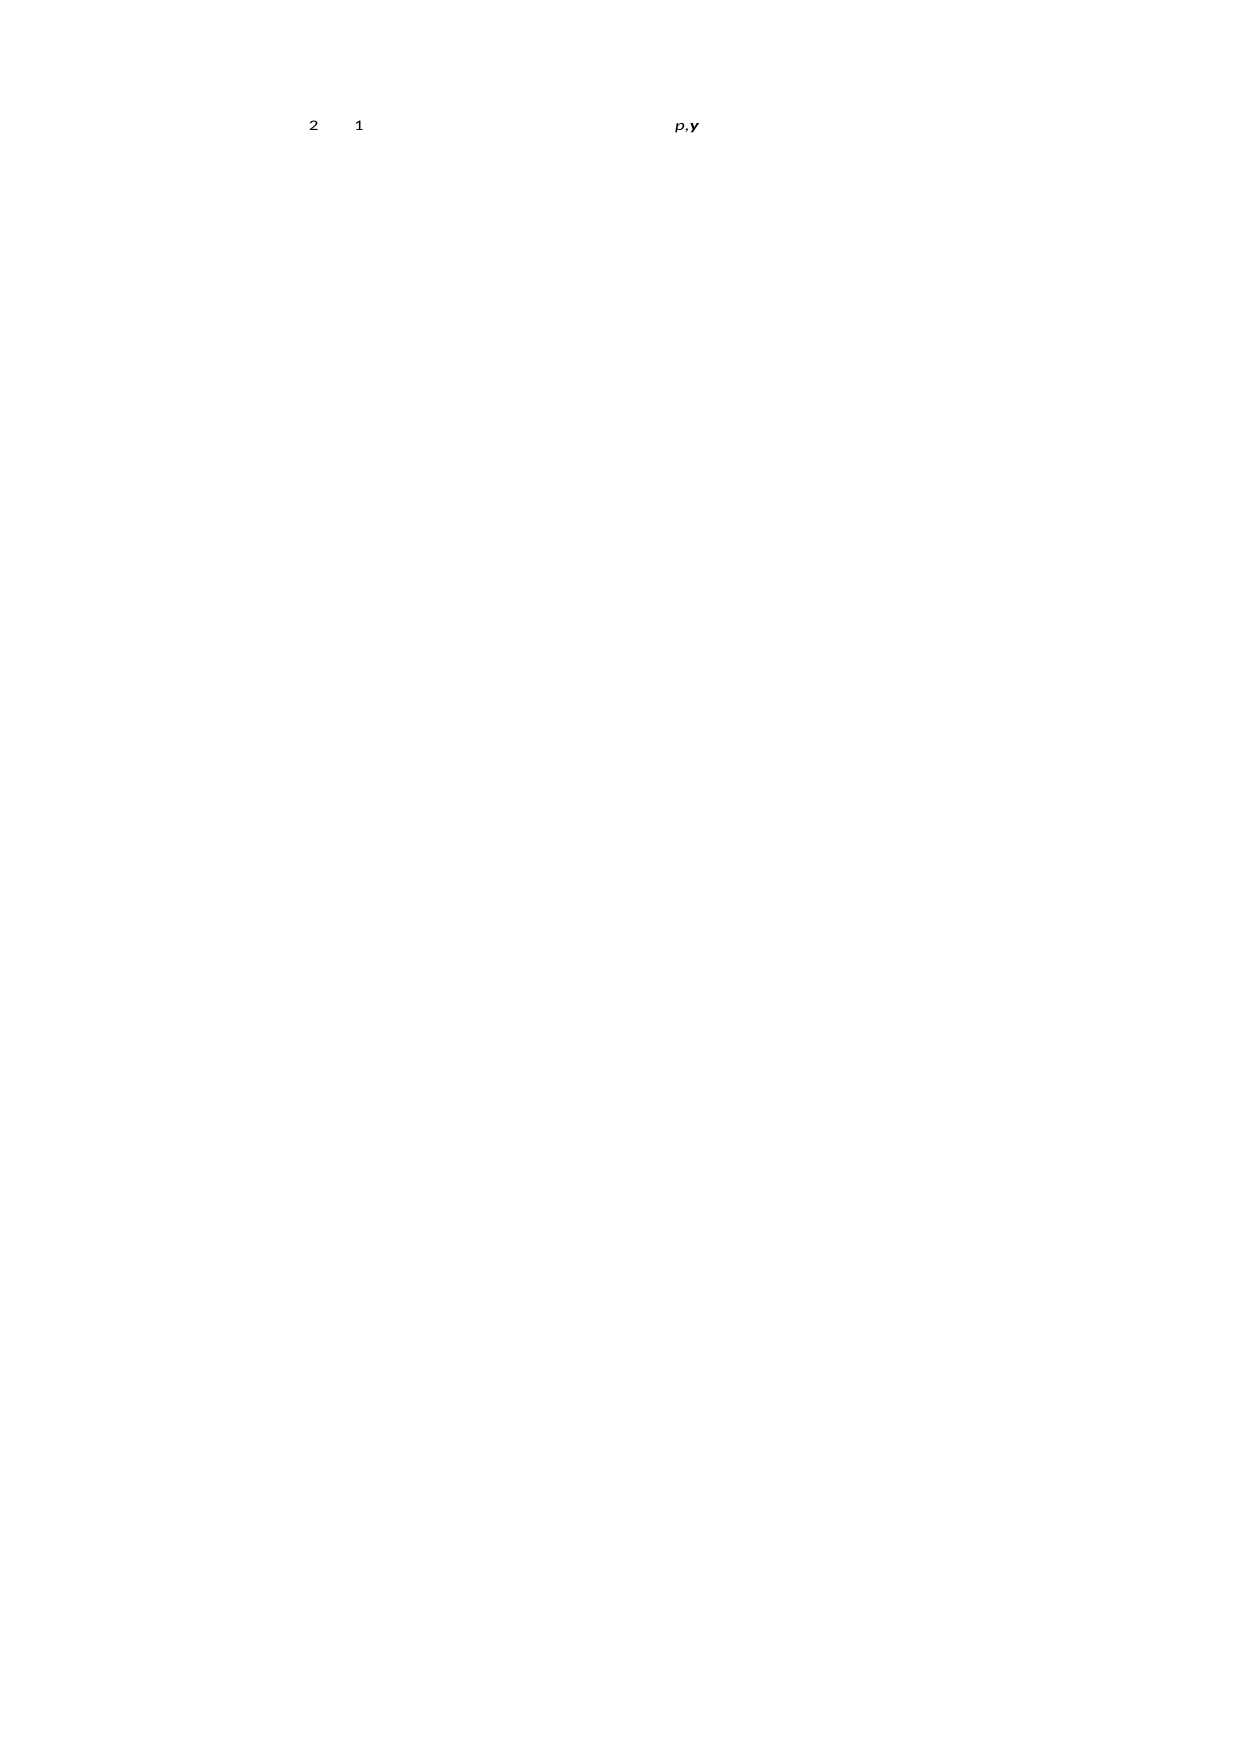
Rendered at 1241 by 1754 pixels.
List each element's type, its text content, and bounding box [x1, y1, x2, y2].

text 2 1 р,у [309, 118, 1152, 133]
